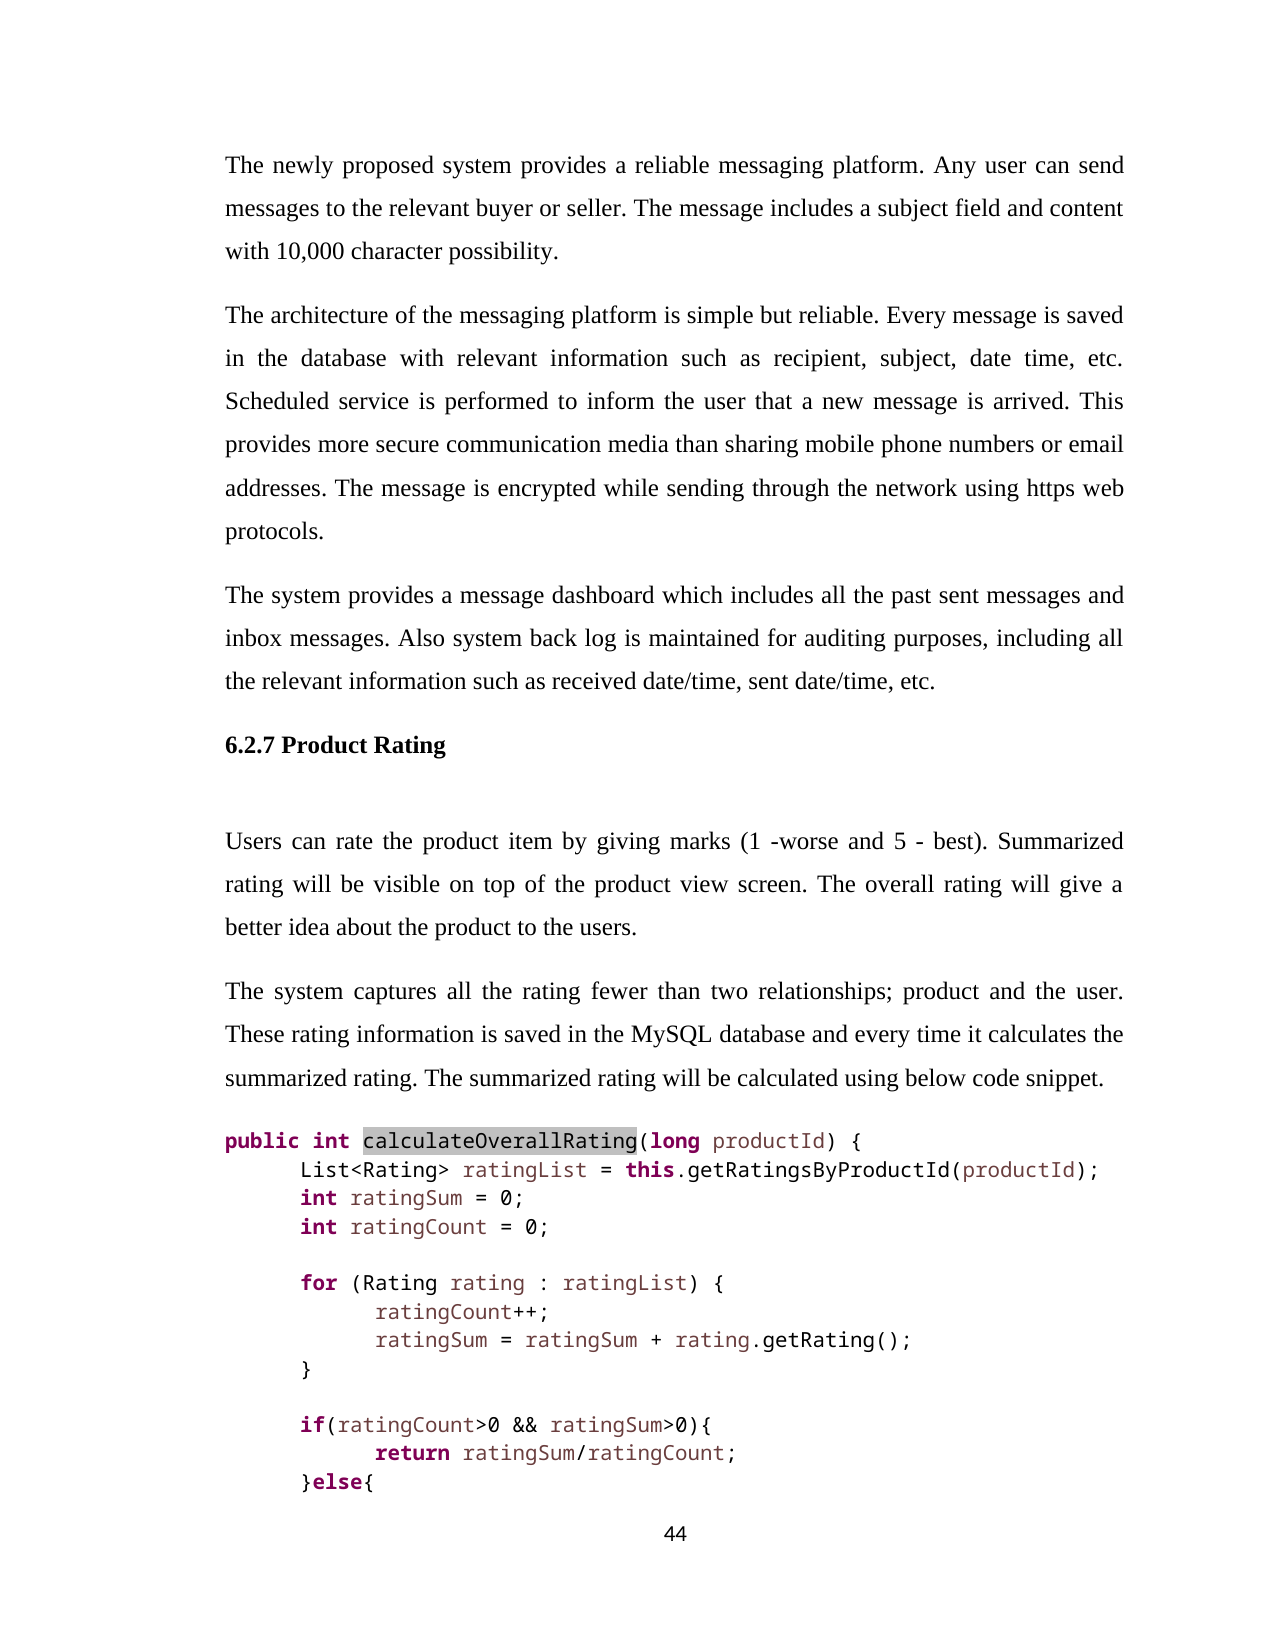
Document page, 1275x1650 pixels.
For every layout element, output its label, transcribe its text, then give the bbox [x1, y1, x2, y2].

text }else{ [225, 1467, 1125, 1495]
text The system captures all the rating fewer than two relationships; product and the user. These rating information is saved in the MySQL database and every time it calculates the summarized rating. The summarized rating will be calculated using below code snippet. [225, 976, 1125, 1091]
text int ratingSum = 0; [225, 1183, 1125, 1212]
text ratingCount++; [225, 1297, 1125, 1325]
text if(ratingCount>0 && ratingSum>0){ [225, 1410, 1125, 1438]
subtitle 6.2.7 Product Rating [225, 730, 1125, 759]
text ratingSum = ratingSum + rating.getRating(); [225, 1325, 1125, 1354]
text } [225, 1354, 1125, 1382]
text The architecture of the messaging platform is simple but reliable. Every message is saved in the database with relevant information such as recipient, subject, date time, etc. Scheduled service is performed to inform the user that a new message is arrived. This provides more secure communication media than sharing mobile phone numbers or email addresses. The message is encrypted while sending through the network using https web protocols. [225, 300, 1125, 544]
text The newly proposed system provides a reliable messaging platform. Any user can send messages to the relevant buyer or seller. The message includes a subject field and content with 10,000 character possibility. [225, 150, 1125, 265]
text for (Rating rating : ratingList) { [225, 1268, 1125, 1297]
text public int calculateOverallRating(long productId) { [637, 1127, 1125, 1155]
text The system provides a message dashboard which includes all the past sent messages and inbox messages. Also system back log is maintained for auditing purposes, including all the relevant information such as received date/time, sent date/time, etc. [225, 580, 1125, 695]
text List<Rating> ratingList = this.getRatingsByProductId(productId); [225, 1155, 1125, 1183]
text return ratingSum/ratingCount; [225, 1438, 1125, 1467]
text Users can rate the product item by giving marks (1 -worse and 5 - best). Summarized rating will be visible on top of the product view screen. The overall rating will give a better idea about the product to the users. [225, 826, 1125, 941]
text public int calculateOverallRating(long productId) { [225, 1127, 363, 1155]
text int ratingCount = 0; [225, 1212, 1125, 1240]
